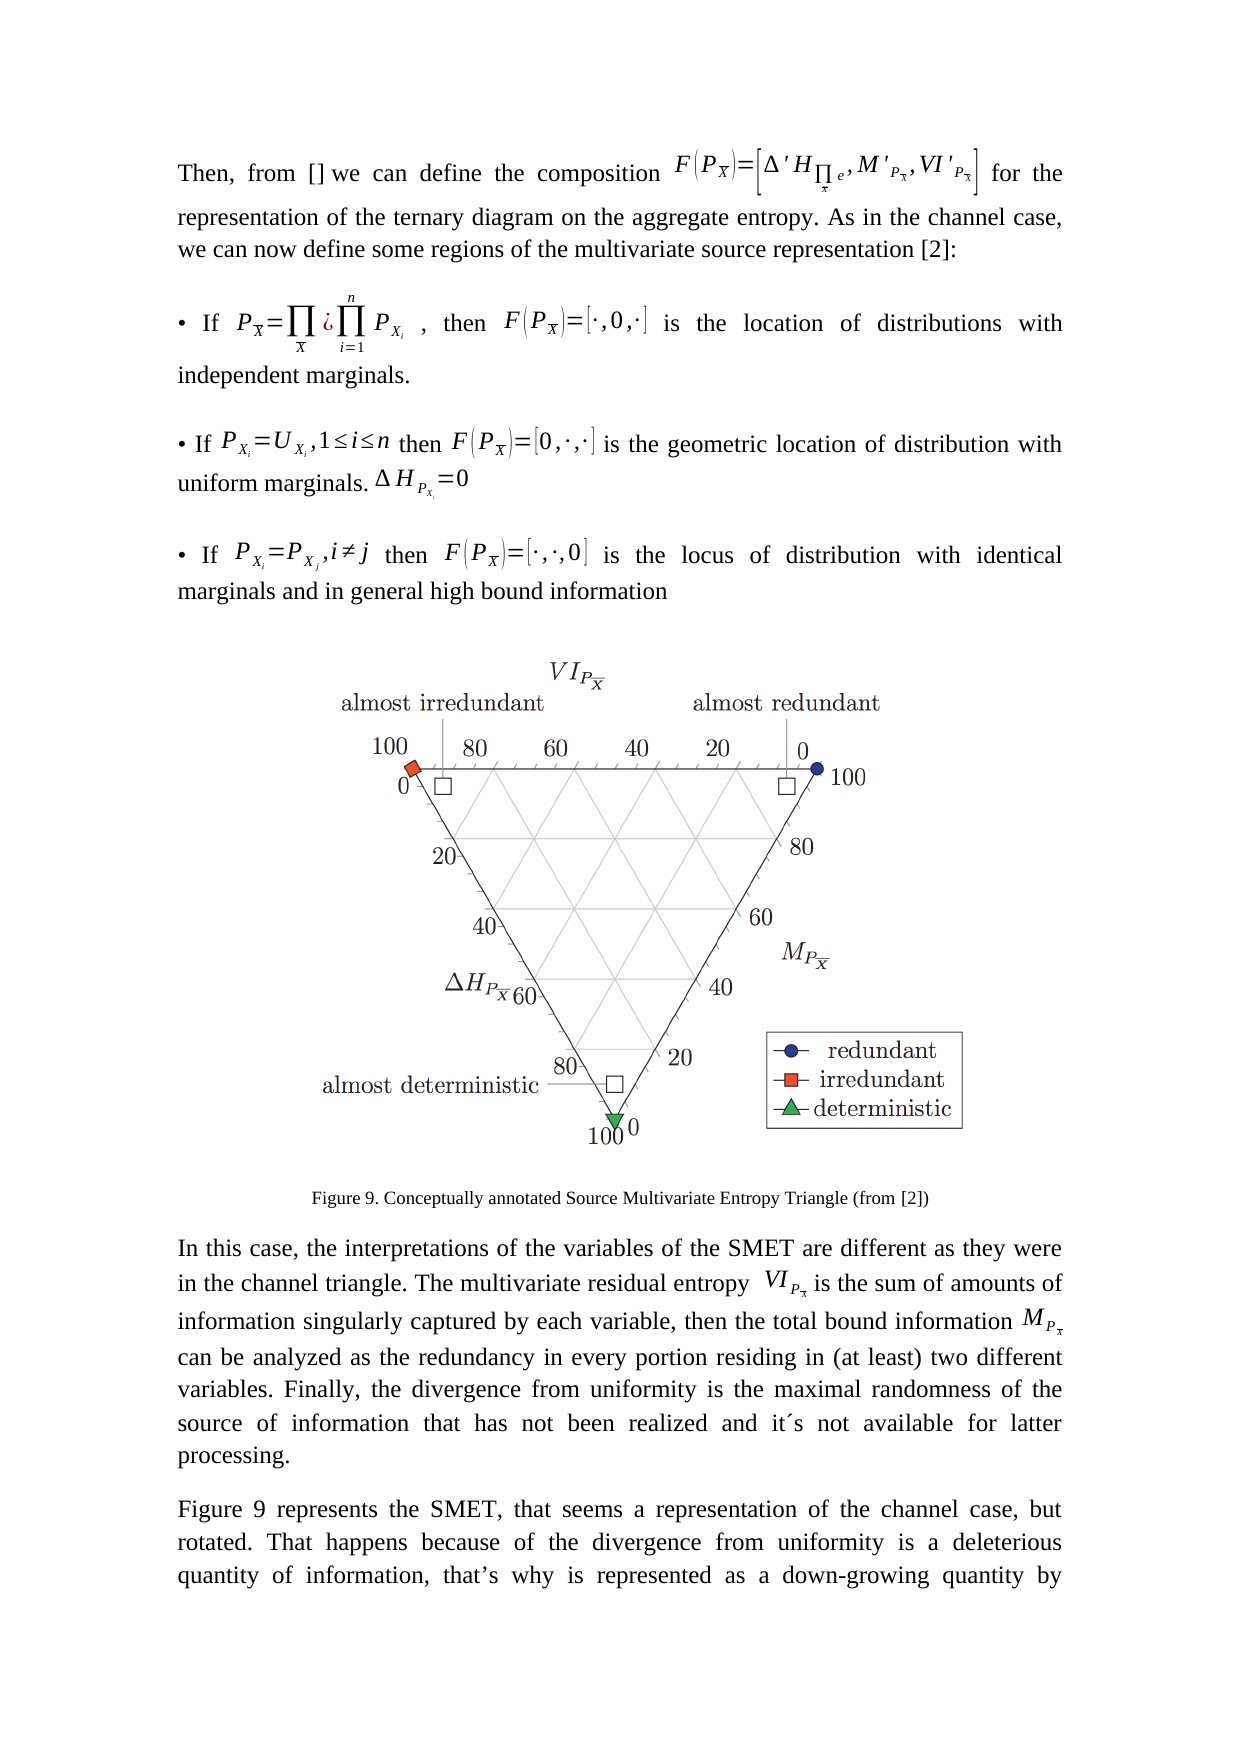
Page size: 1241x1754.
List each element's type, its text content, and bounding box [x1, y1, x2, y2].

text Then, from [] we can define the composition for the representation of the ternary diagram on the aggregate entropy. As in the channel case, we can now define some regions of the multivariate source representation : [177, 148, 1063, 263]
text Figure 9. Conceptually annotated Source Multivariate Entropy Triangle (from ) [177, 1187, 1063, 1209]
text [177, 1494, 1063, 1589]
text In this case, the interpretations of the variables of the SMET are different as they were in the channel triangle. The multivariate residual entropy is the sum of amounts of information singularly captured by each variable, then the total bound information can be analyzed as the redundancy in every portion residing in (at least) two different variables. Finally, the divergence from uniformity is the maximal randomness of the source of information that has not been realized and it´s not available for latter processing. [177, 1233, 1063, 1469]
text • If then is the geometric location of distribution with uniform marginals. [177, 426, 1063, 500]
text • If then is the locus of distribution with identical marginals and in general high bound information [177, 537, 1063, 605]
picture [261, 642, 979, 1163]
text • If , then is the location of distributions with independent marginals. [177, 288, 1063, 389]
